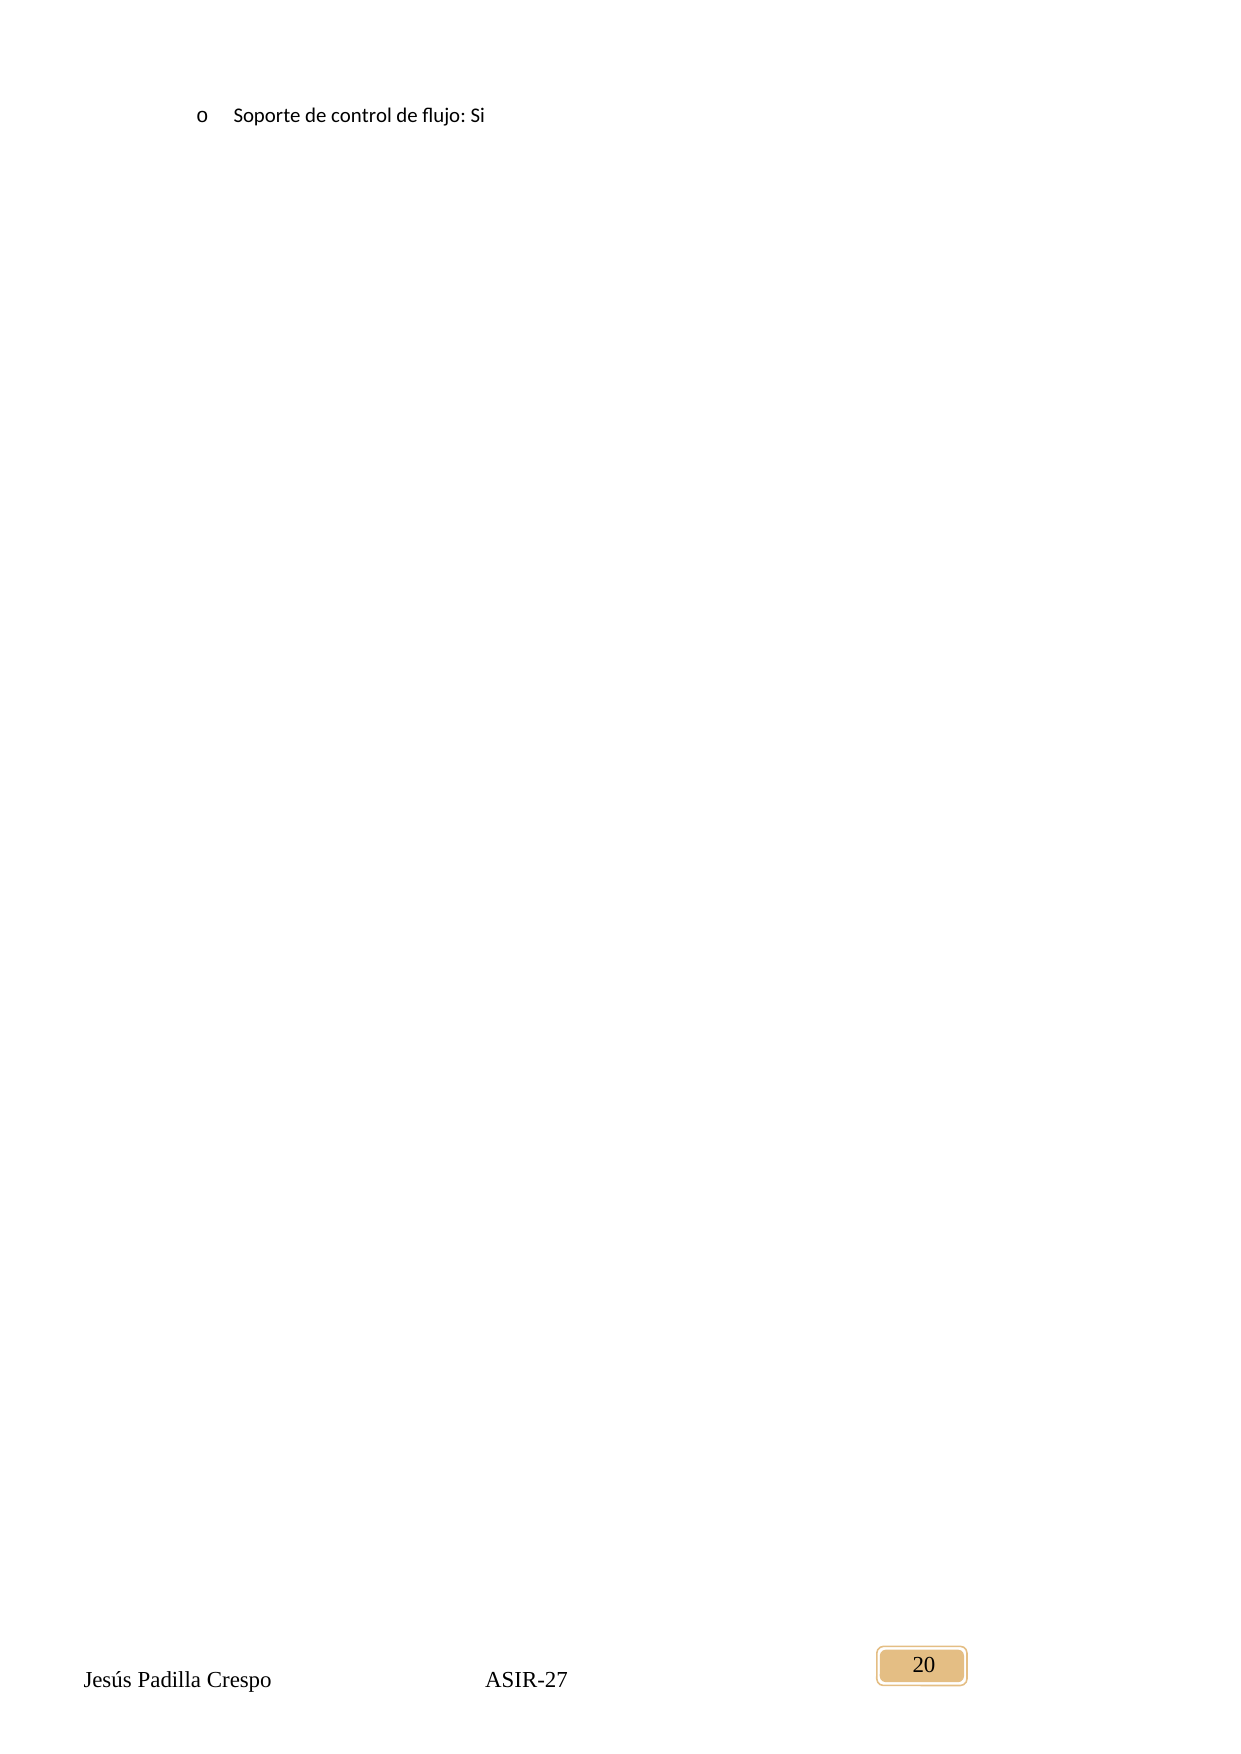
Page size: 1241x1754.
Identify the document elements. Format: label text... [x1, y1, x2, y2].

list Soporte de control de flujo: Si [196, 102, 1148, 128]
